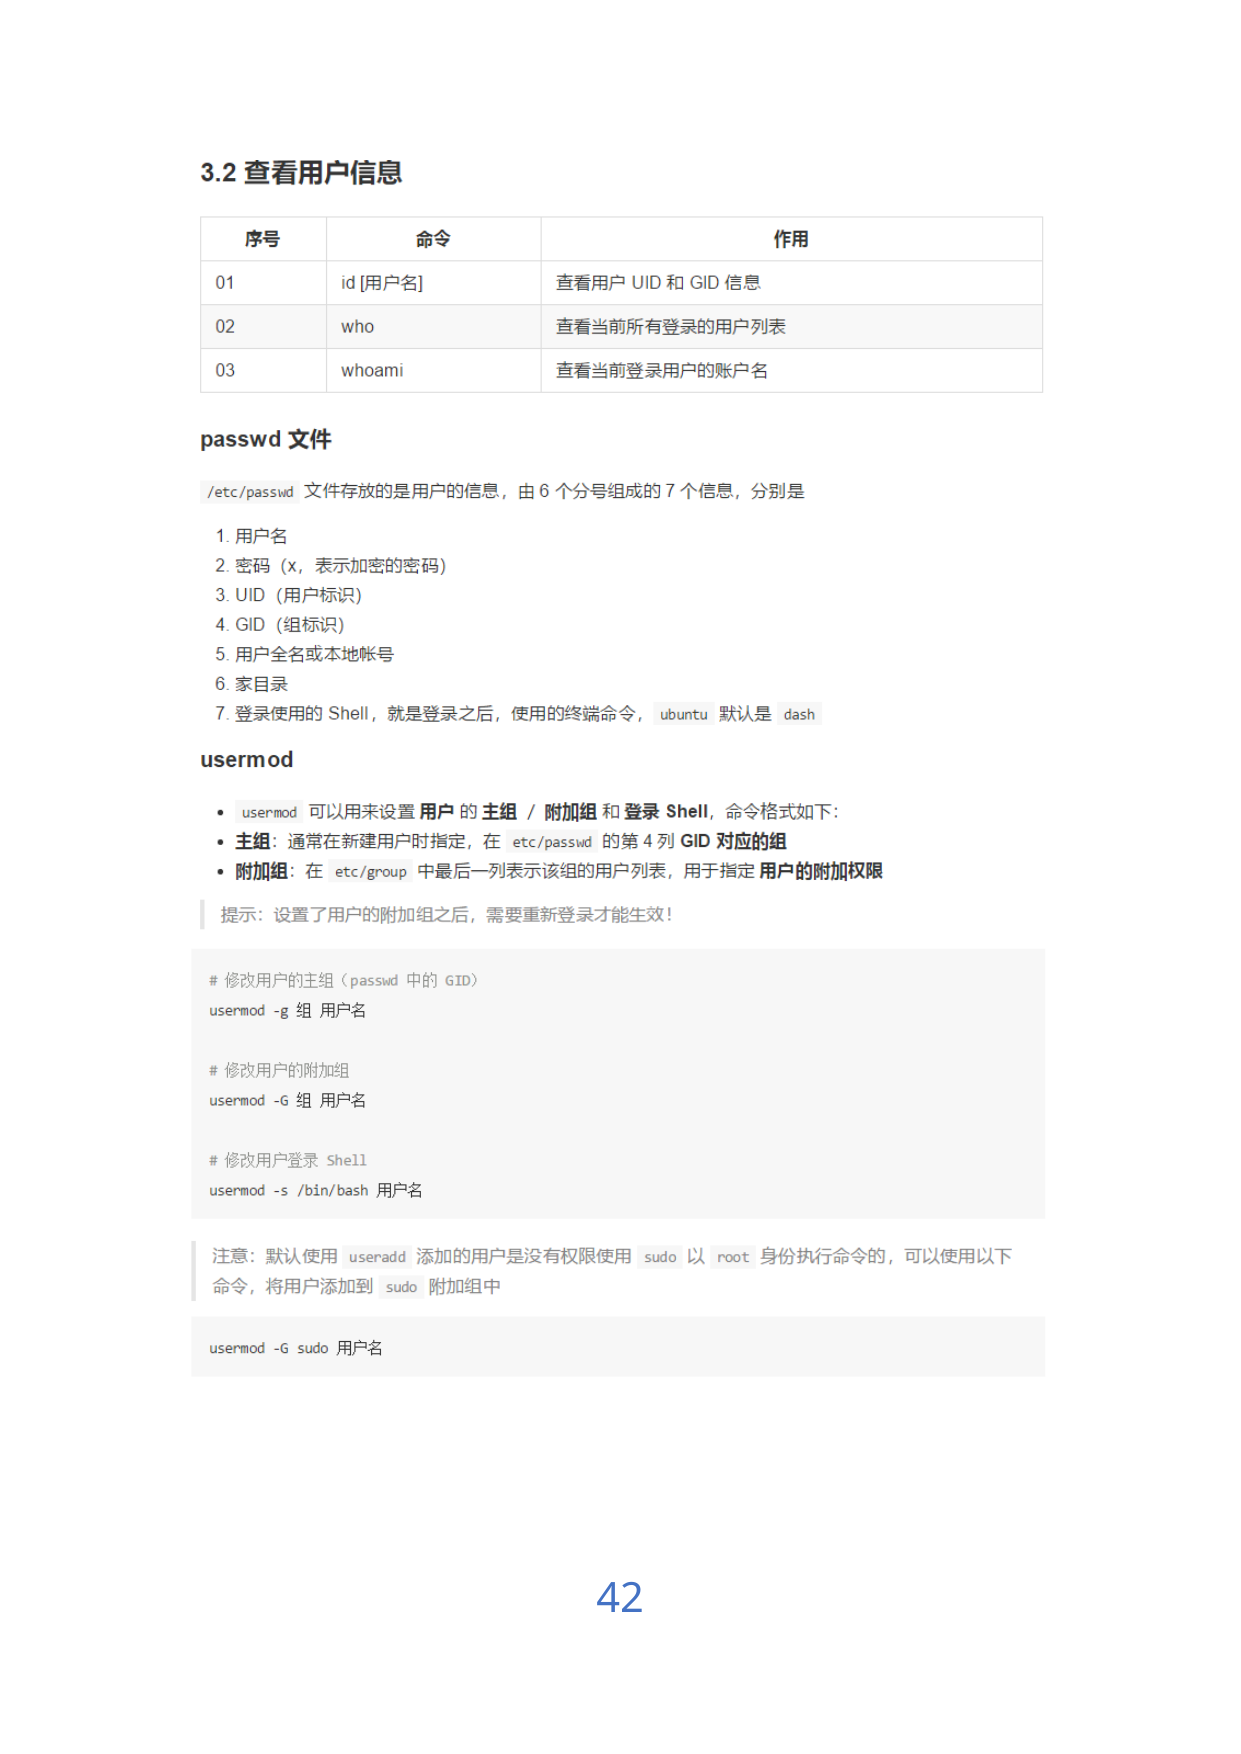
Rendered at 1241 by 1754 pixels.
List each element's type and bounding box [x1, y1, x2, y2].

picture [187, 940, 1053, 1411]
picture [187, 160, 1052, 725]
picture [187, 745, 1053, 937]
